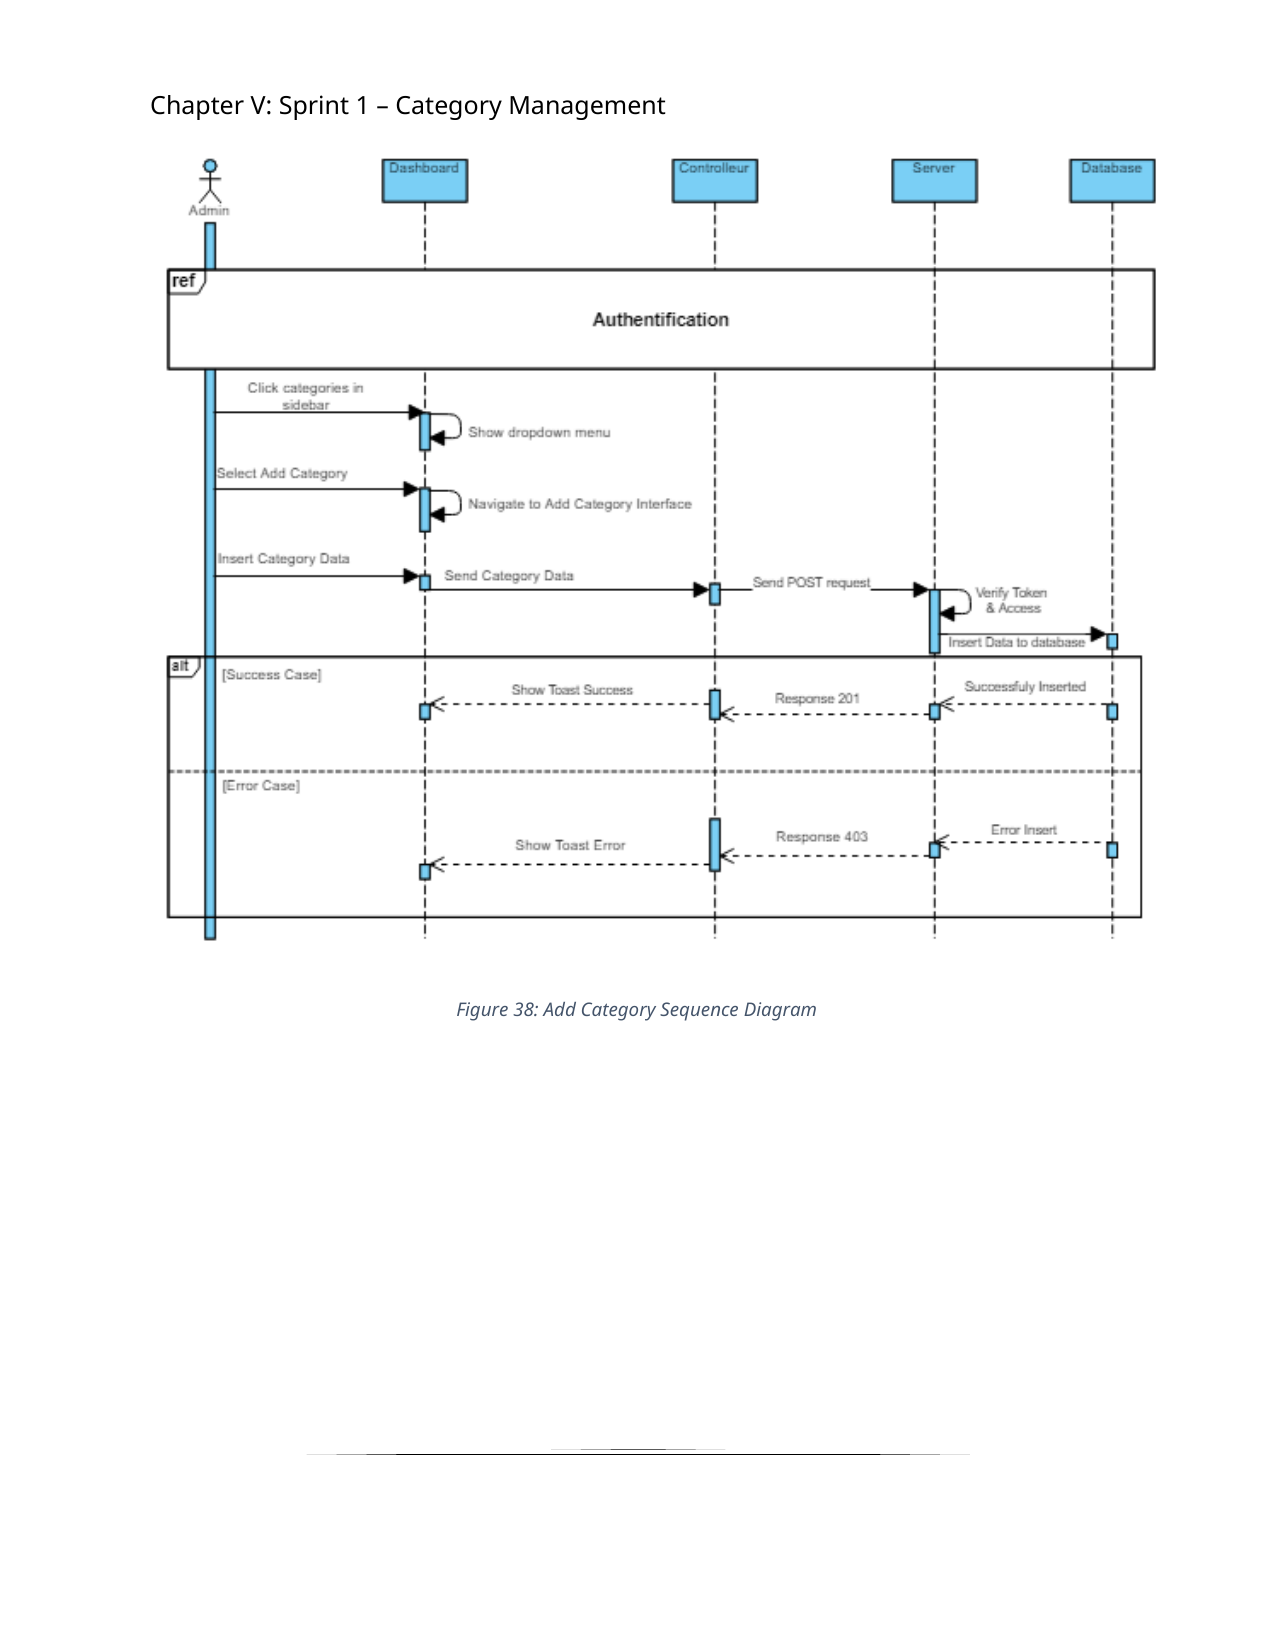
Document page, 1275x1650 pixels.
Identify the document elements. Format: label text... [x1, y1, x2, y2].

text Figure 38: Add Category Sequence Diagram [150, 997, 1125, 1022]
picture [150, 150, 1184, 951]
